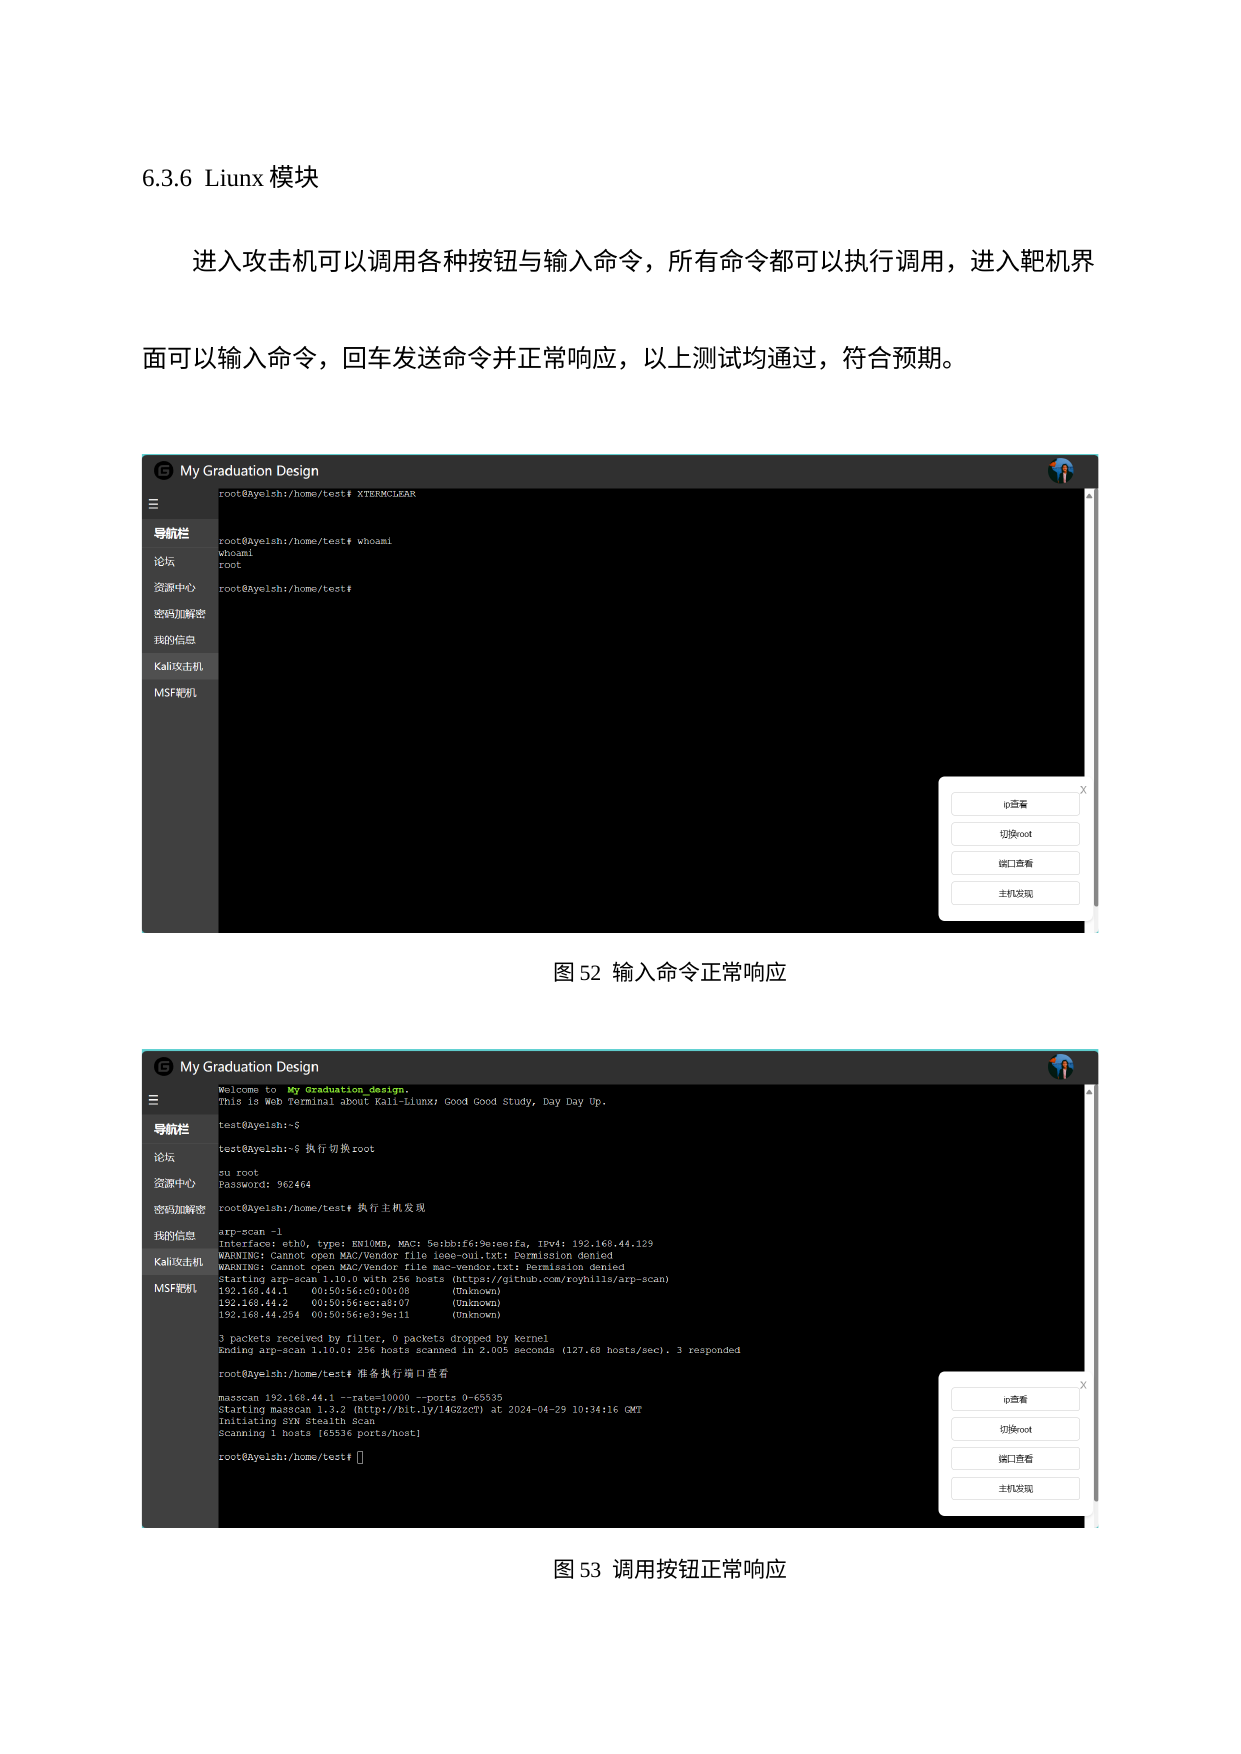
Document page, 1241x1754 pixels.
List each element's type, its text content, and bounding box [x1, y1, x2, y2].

subtitle 6.3.6 Liunx模块 [142, 143, 1098, 208]
text 图53 调用按钮正常响应 [242, 1551, 1098, 1584]
picture [141, 1049, 1099, 1528]
text 图52 输入命令正常响应 [242, 954, 1098, 987]
picture [141, 454, 1099, 933]
text 进入攻击机可以调用各种按钮与输入命令，所有命令都可以执行调用，进入靶机界面可以输入命令，回车发送命令并正常响应，以上测试均通过，符合预期。 [142, 227, 1098, 389]
